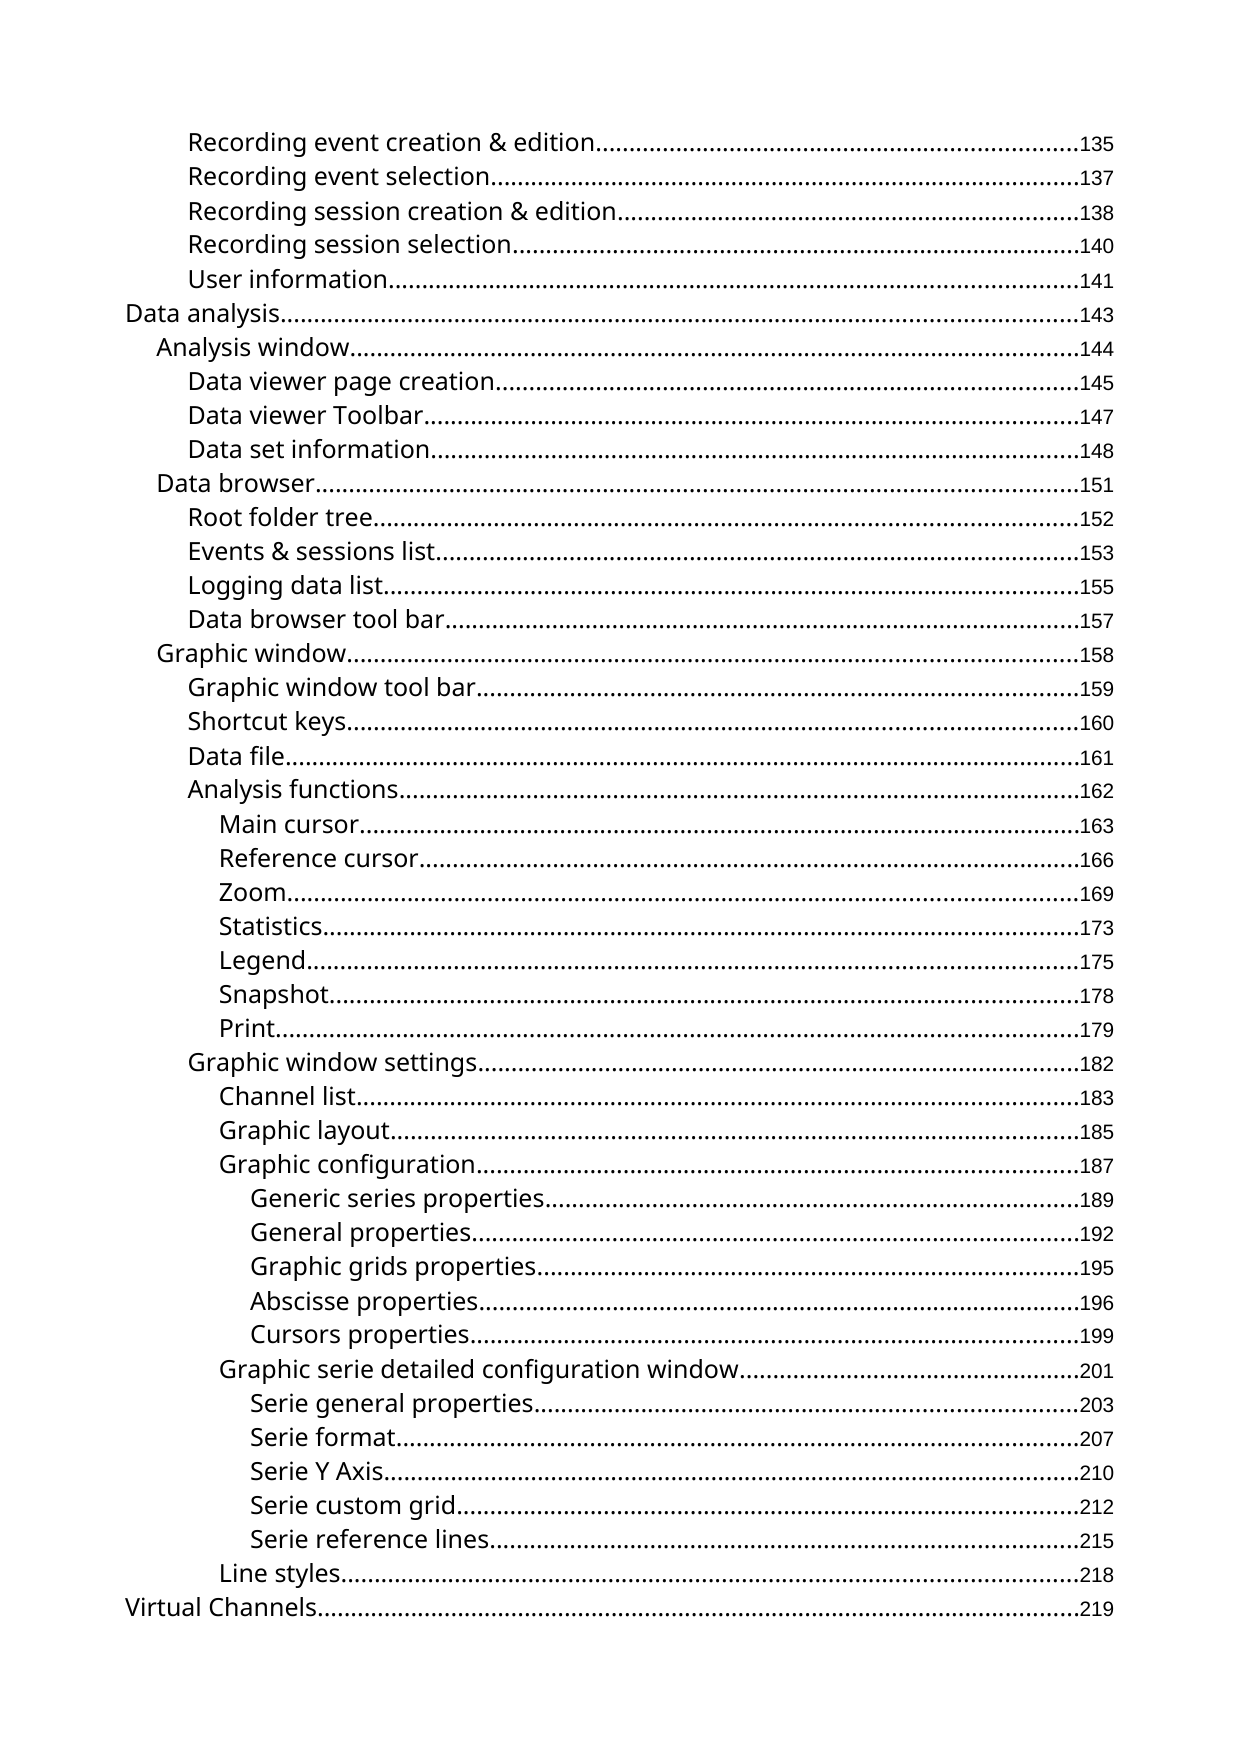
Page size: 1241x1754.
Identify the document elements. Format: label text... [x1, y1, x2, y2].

text Shortcut keys 449 [187, 704, 1115, 738]
text General properties 519 [250, 1215, 1115, 1249]
text Graphic window 441 [156, 636, 1115, 670]
text Data viewer Toolbar 409 [187, 397, 1115, 432]
text Serie format 549 [250, 1419, 1115, 1453]
text Graphic window settings 496 [187, 1045, 1115, 1079]
text Serie Y Axis 554 [250, 1453, 1115, 1487]
text Data viewer page creation 404 [187, 363, 1115, 397]
text Analysis functions 457 [187, 772, 1115, 806]
text Statistics 477 [219, 908, 1115, 942]
text User information 392 [187, 261, 1115, 295]
text Zoom 471 [219, 874, 1115, 908]
text Serie custom grid 559 [250, 1487, 1115, 1522]
text Serie general properties 543 [250, 1385, 1115, 1419]
text Abscisse properties 529 [250, 1283, 1115, 1317]
text Reference cursor 466 [219, 840, 1115, 874]
text Recording session creation & edition 383 [187, 193, 1115, 227]
text Cursors properties 534 [250, 1317, 1115, 1351]
text Events & sessions list 427 [187, 534, 1115, 568]
text Analysis window 400 [156, 329, 1115, 363]
text Legend 481 [219, 942, 1115, 977]
text Graphic window tool bar 445 [187, 670, 1115, 704]
text Data browser tool bar 437 [187, 602, 1115, 636]
text Virtual Channels 575 [125, 1590, 1115, 1624]
text Main cursor 461 [219, 806, 1115, 840]
text Line styles 571 [219, 1556, 1115, 1590]
text Recording session selection 388 [187, 227, 1115, 261]
text Recording event creation & edition 374 [187, 125, 1115, 159]
text Root folder tree 423 [187, 500, 1115, 534]
text Recording event selection 379 [187, 159, 1115, 193]
text Data browser 419 [156, 466, 1115, 500]
text Graphic serie detailed configuration window 539 [219, 1351, 1115, 1385]
text Snapshot 487 [219, 977, 1115, 1011]
text Graphic configuration 510 [219, 1147, 1115, 1181]
text Data set information 413 [187, 432, 1115, 466]
text Graphic grids properties 525 [250, 1249, 1115, 1283]
text Print 491 [219, 1011, 1115, 1045]
text Serie reference lines 565 [250, 1522, 1115, 1556]
text Graphic layout 505 [219, 1113, 1115, 1147]
text Channel list 500 [219, 1079, 1115, 1113]
text Generic series properties 514 [250, 1181, 1115, 1215]
text Logging data list 432 [187, 568, 1115, 602]
text Data file 453 [187, 738, 1115, 772]
text Data analysis 396 [125, 295, 1115, 329]
